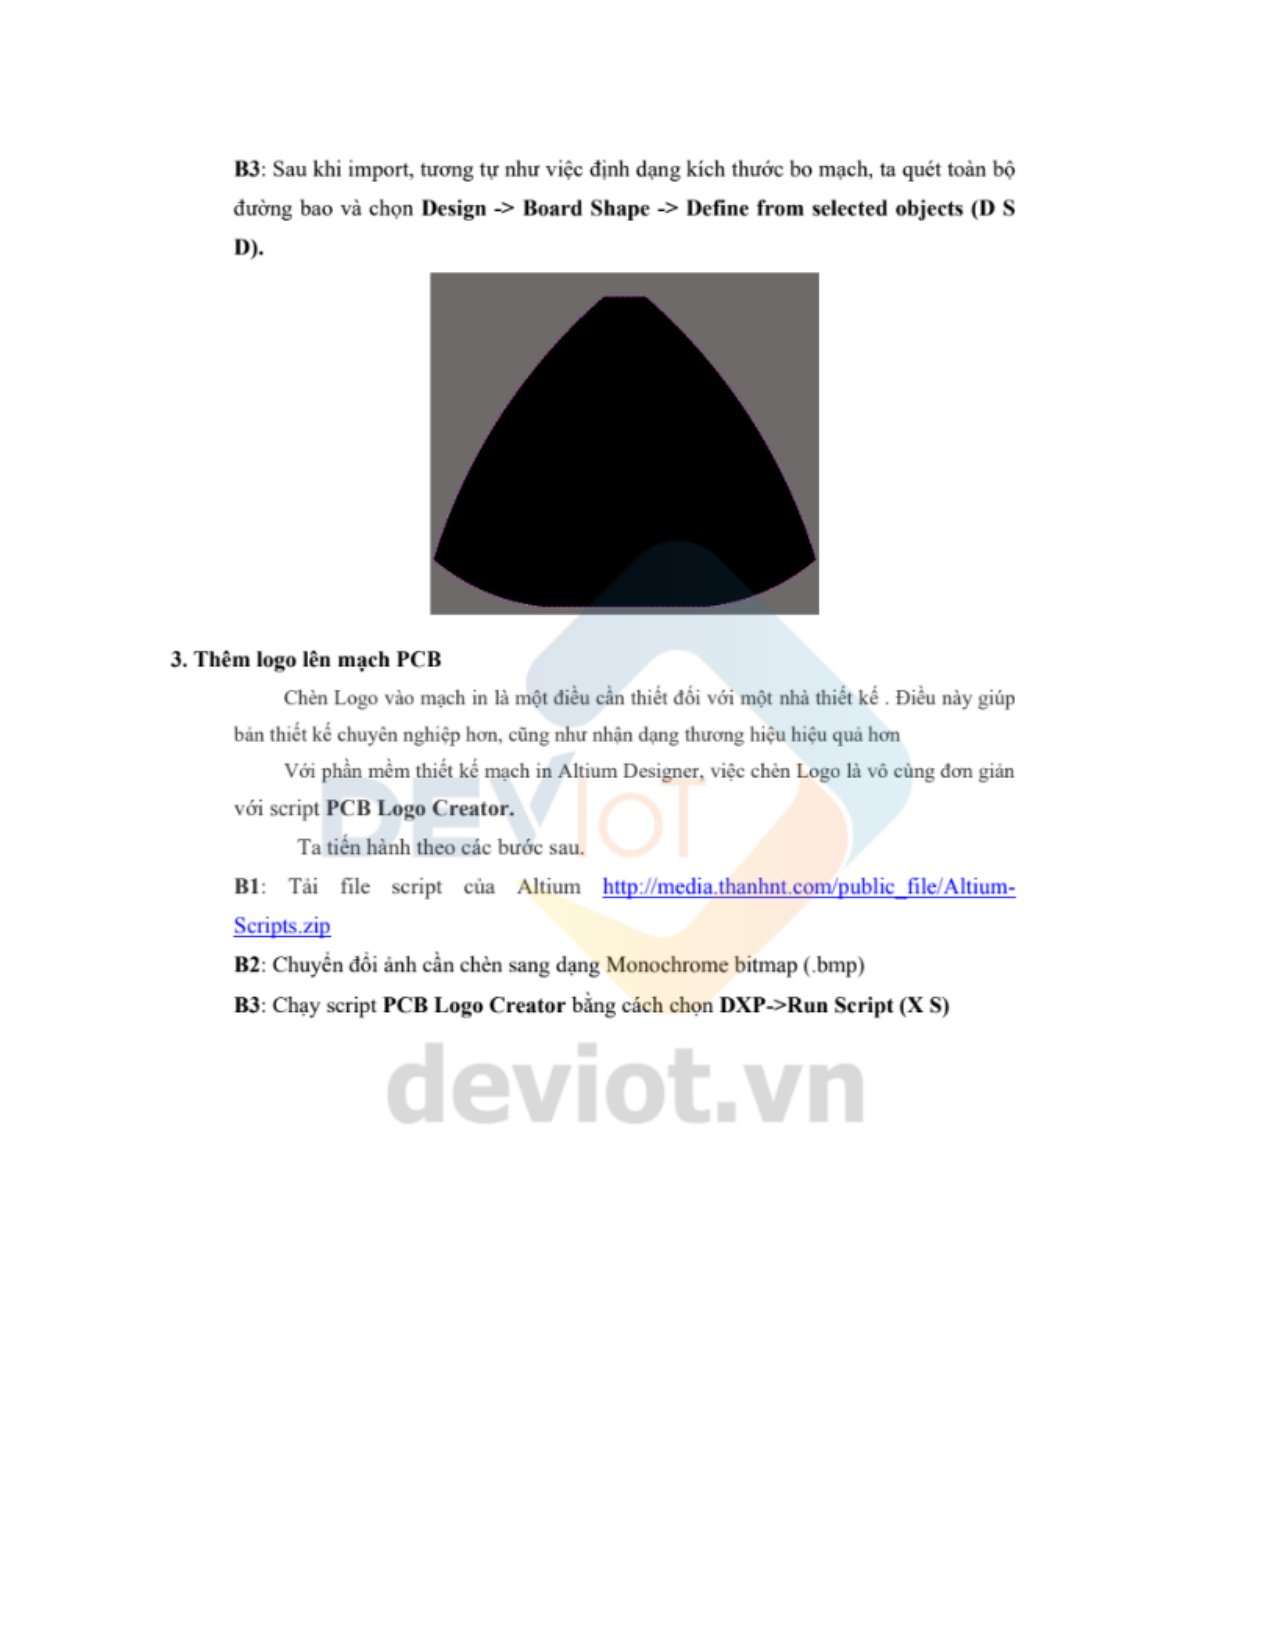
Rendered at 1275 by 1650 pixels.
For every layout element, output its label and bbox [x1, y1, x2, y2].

picture [150, 150, 1104, 1155]
